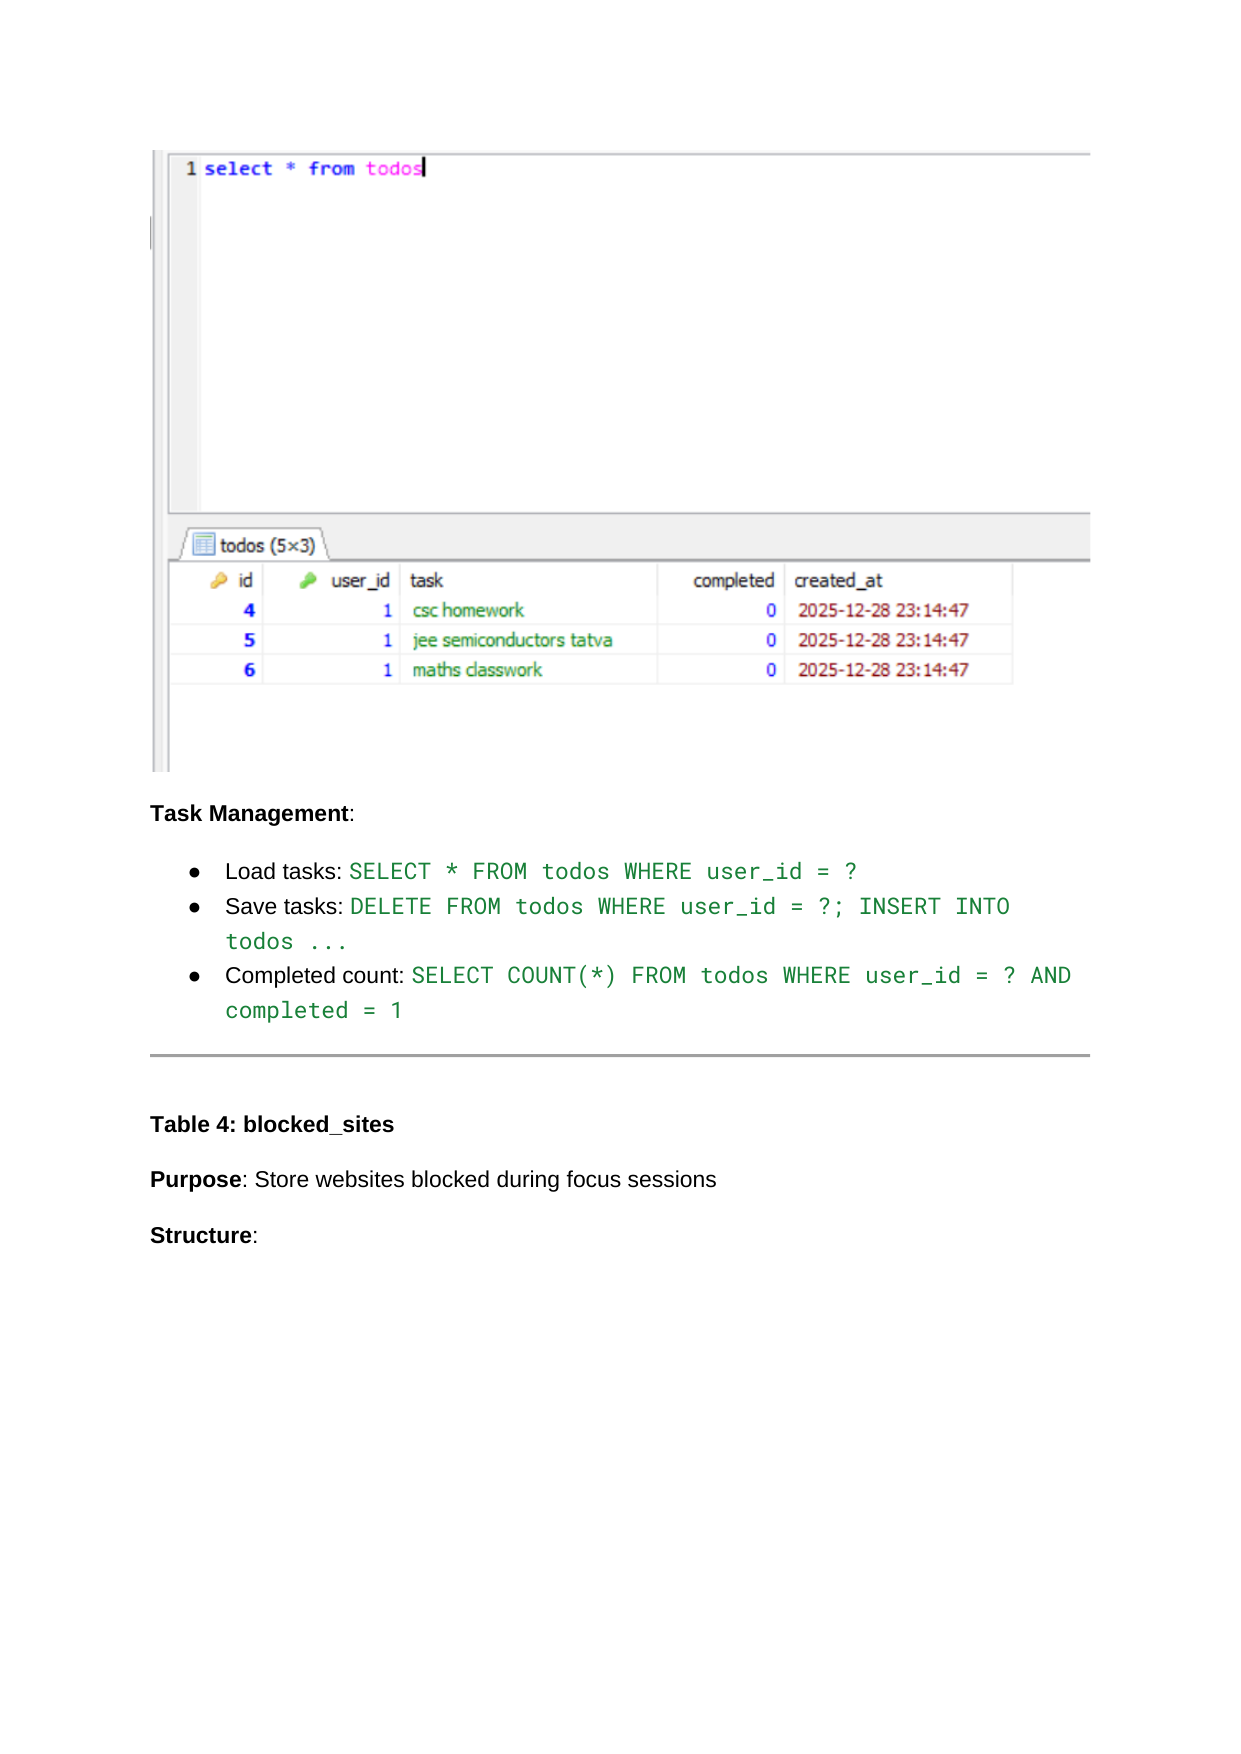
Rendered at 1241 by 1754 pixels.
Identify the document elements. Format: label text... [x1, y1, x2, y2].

text Task Management: [150, 800, 1090, 827]
list Completed count: SELECT COUNT(*) FROM todos WHERE user_id = ? AND completed = 1 [187, 960, 1090, 1024]
list Save tasks: DELETE FROM todos WHERE user_id = ?; INSERT INTO todos ... [187, 890, 1090, 955]
list Load tasks: SELECT * FROM todos WHERE user_id = ? [187, 856, 1090, 886]
text Purpose: Store websites blocked during focus sessions [150, 1166, 1090, 1193]
text Structure: [150, 1222, 1090, 1248]
picture [150, 150, 1091, 772]
subtitle Table 4: blocked_sites [150, 1111, 1090, 1137]
